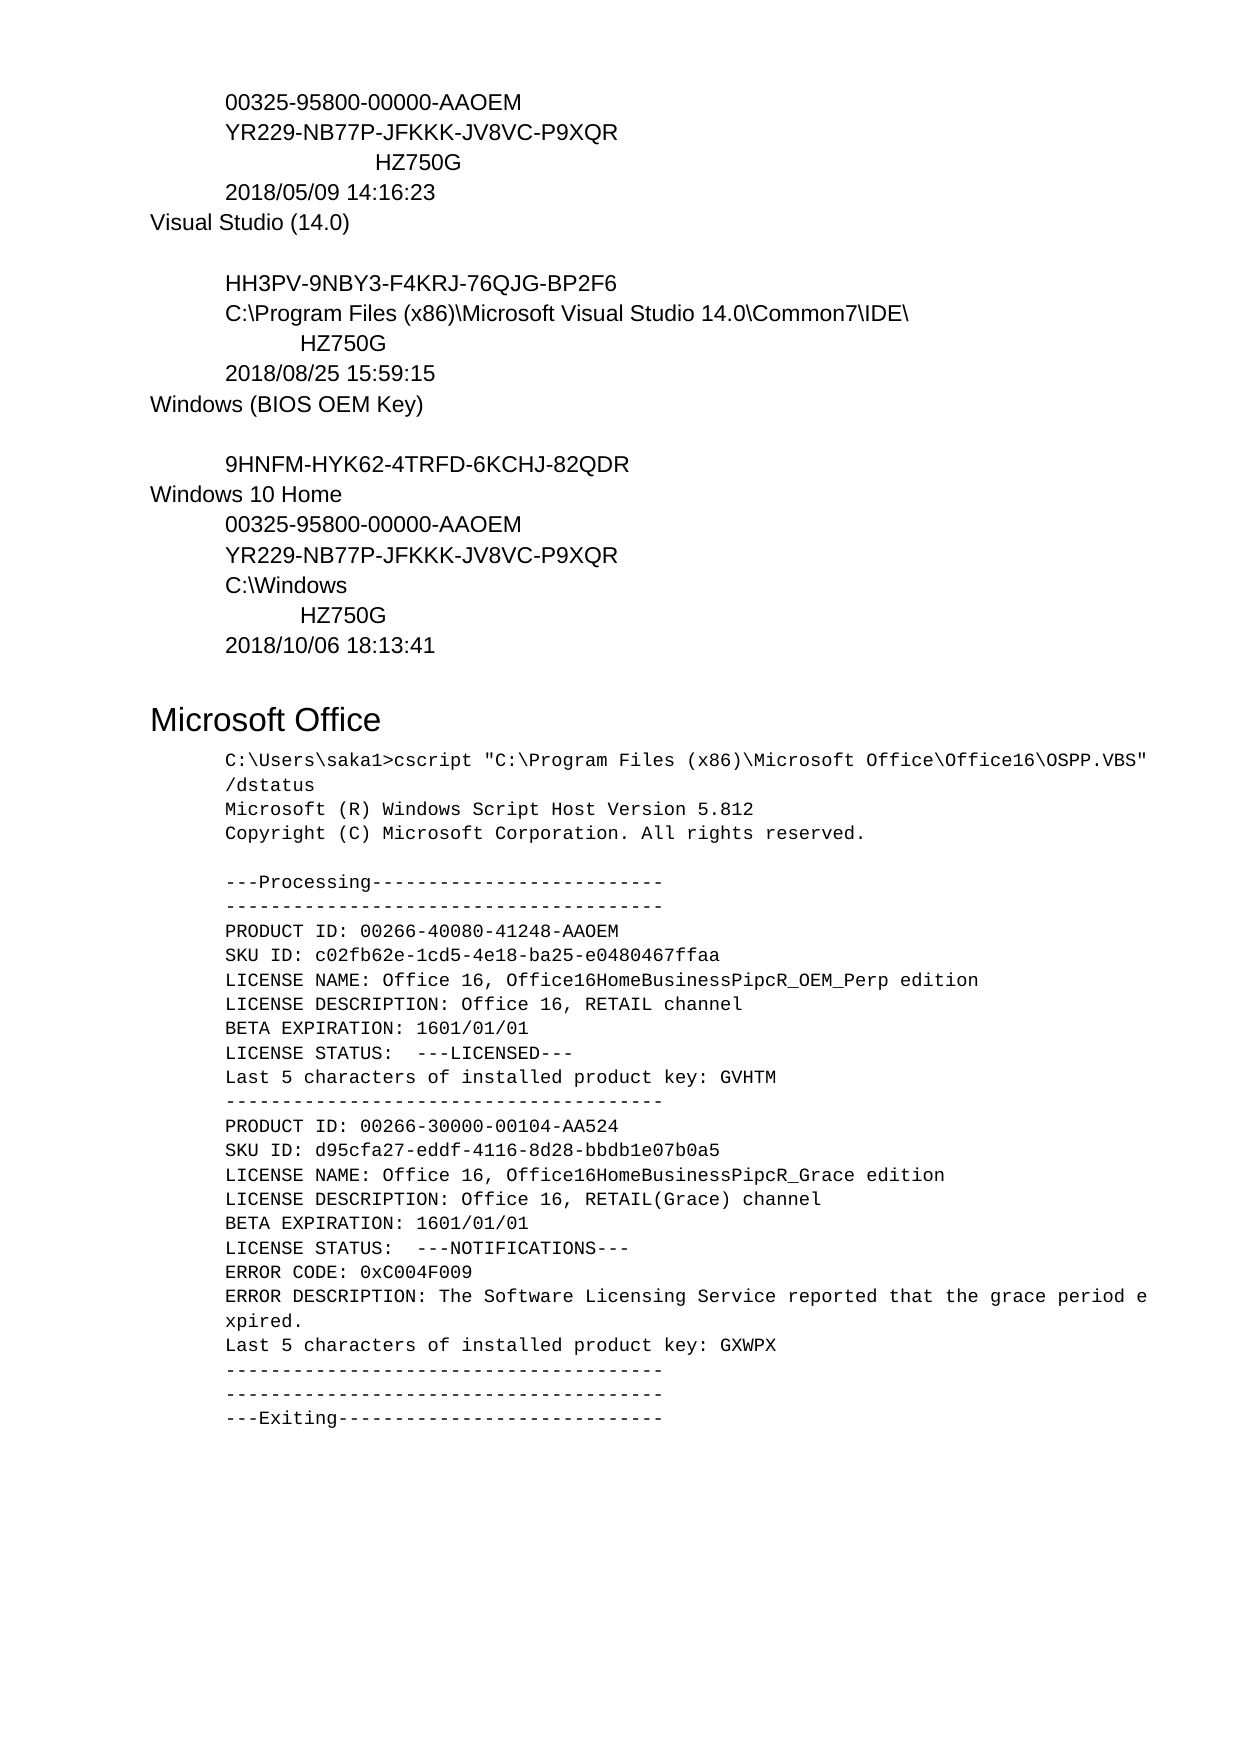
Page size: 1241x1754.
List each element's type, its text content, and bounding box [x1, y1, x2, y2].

text 00325-95800-00000-AAOEM [150, 88, 1152, 115]
text HH3PV-9NBY3-F4KRJ-76QJG-BP2F6 [150, 270, 1152, 296]
text ---Exiting----------------------------- [225, 1409, 1152, 1430]
text LICENSE NAME: Office 16, Office16HomeBusinessPipcR_Grace edition [225, 1165, 1152, 1187]
text HZ750G [150, 330, 1152, 357]
text YR229-NB77P-JFKKK-JV8VC-P9XQR [150, 542, 1152, 568]
text 2018/10/06 18:13:41 [150, 632, 1152, 659]
text LICENSE NAME: Office 16, Office16HomeBusinessPipcR_OEM_Perp edition [225, 970, 1152, 992]
text 2018/08/25 15:59:15 [150, 360, 1152, 387]
text 9HNFM-HYK62-4TRFD-6KCHJ-82QDR [150, 451, 1152, 477]
text Windows (BIOS OEM Key) [150, 391, 1152, 417]
text YR229-NB77P-JFKKK-JV8VC-P9XQR [150, 119, 1152, 145]
text SKU ID: d95cfa27-eddf-4116-8d28-bbdb1e07b0a5 [225, 1141, 1152, 1162]
text LICENSE STATUS: ---LICENSED--- [225, 1043, 1152, 1065]
text C:\Users\saka1>cscript "C:\Program Files (x86)\Microsoft Office\Office16\OSPP.VBS" /dstatus [225, 751, 1152, 797]
text LICENSE STATUS: ---NOTIFICATIONS--- [225, 1238, 1152, 1260]
text Copyright (C) Microsoft Corporation. All rights reserved. [225, 824, 1152, 845]
text 2018/05/09 14:16:23 [150, 179, 1152, 206]
text 00325-95800-00000-AAOEM [150, 511, 1152, 538]
text --------------------------------------- [225, 897, 1152, 918]
text Last 5 characters of installed product key: GVHTM [225, 1068, 1152, 1089]
text C:\Program Files (x86)\Microsoft Visual Studio 14.0\Common7\IDE\ [150, 300, 1152, 326]
text LICENSE DESCRIPTION: Office 16, RETAIL channel [225, 995, 1152, 1016]
text HZ750G [150, 602, 1152, 628]
text --------------------------------------- [225, 1385, 1152, 1406]
text ERROR CODE: 0xC004F009 [225, 1263, 1152, 1284]
text BETA EXPIRATION: 1601/01/01 [225, 1214, 1152, 1235]
text Last 5 characters of installed product key: GXWPX [225, 1336, 1152, 1357]
text HZ750G [150, 149, 1152, 175]
text LICENSE DESCRIPTION: Office 16, RETAIL(Grace) channel [225, 1190, 1152, 1211]
text PRODUCT ID: 00266-40080-41248-AAOEM [225, 922, 1152, 943]
text --------------------------------------- [225, 1092, 1152, 1113]
text BETA EXPIRATION: 1601/01/01 [225, 1019, 1152, 1040]
subtitle Microsoft Office [150, 700, 1152, 738]
text ---Processing-------------------------- [225, 873, 1152, 894]
text ERROR DESCRIPTION: The Software Licensing Service reported that the grace period expired. [225, 1287, 1152, 1333]
text --------------------------------------- [225, 1360, 1152, 1382]
text C:\Windows [150, 572, 1152, 598]
text Visual Studio (14.0) [150, 209, 1152, 236]
text Windows 10 Home [150, 481, 1152, 508]
text Microsoft (R) Windows Script Host Version 5.812 [225, 800, 1152, 821]
text PRODUCT ID: 00266-30000-00104-AA524 [225, 1117, 1152, 1138]
text SKU ID: c02fb62e-1cd5-4e18-ba25-e0480467ffaa [225, 946, 1152, 967]
